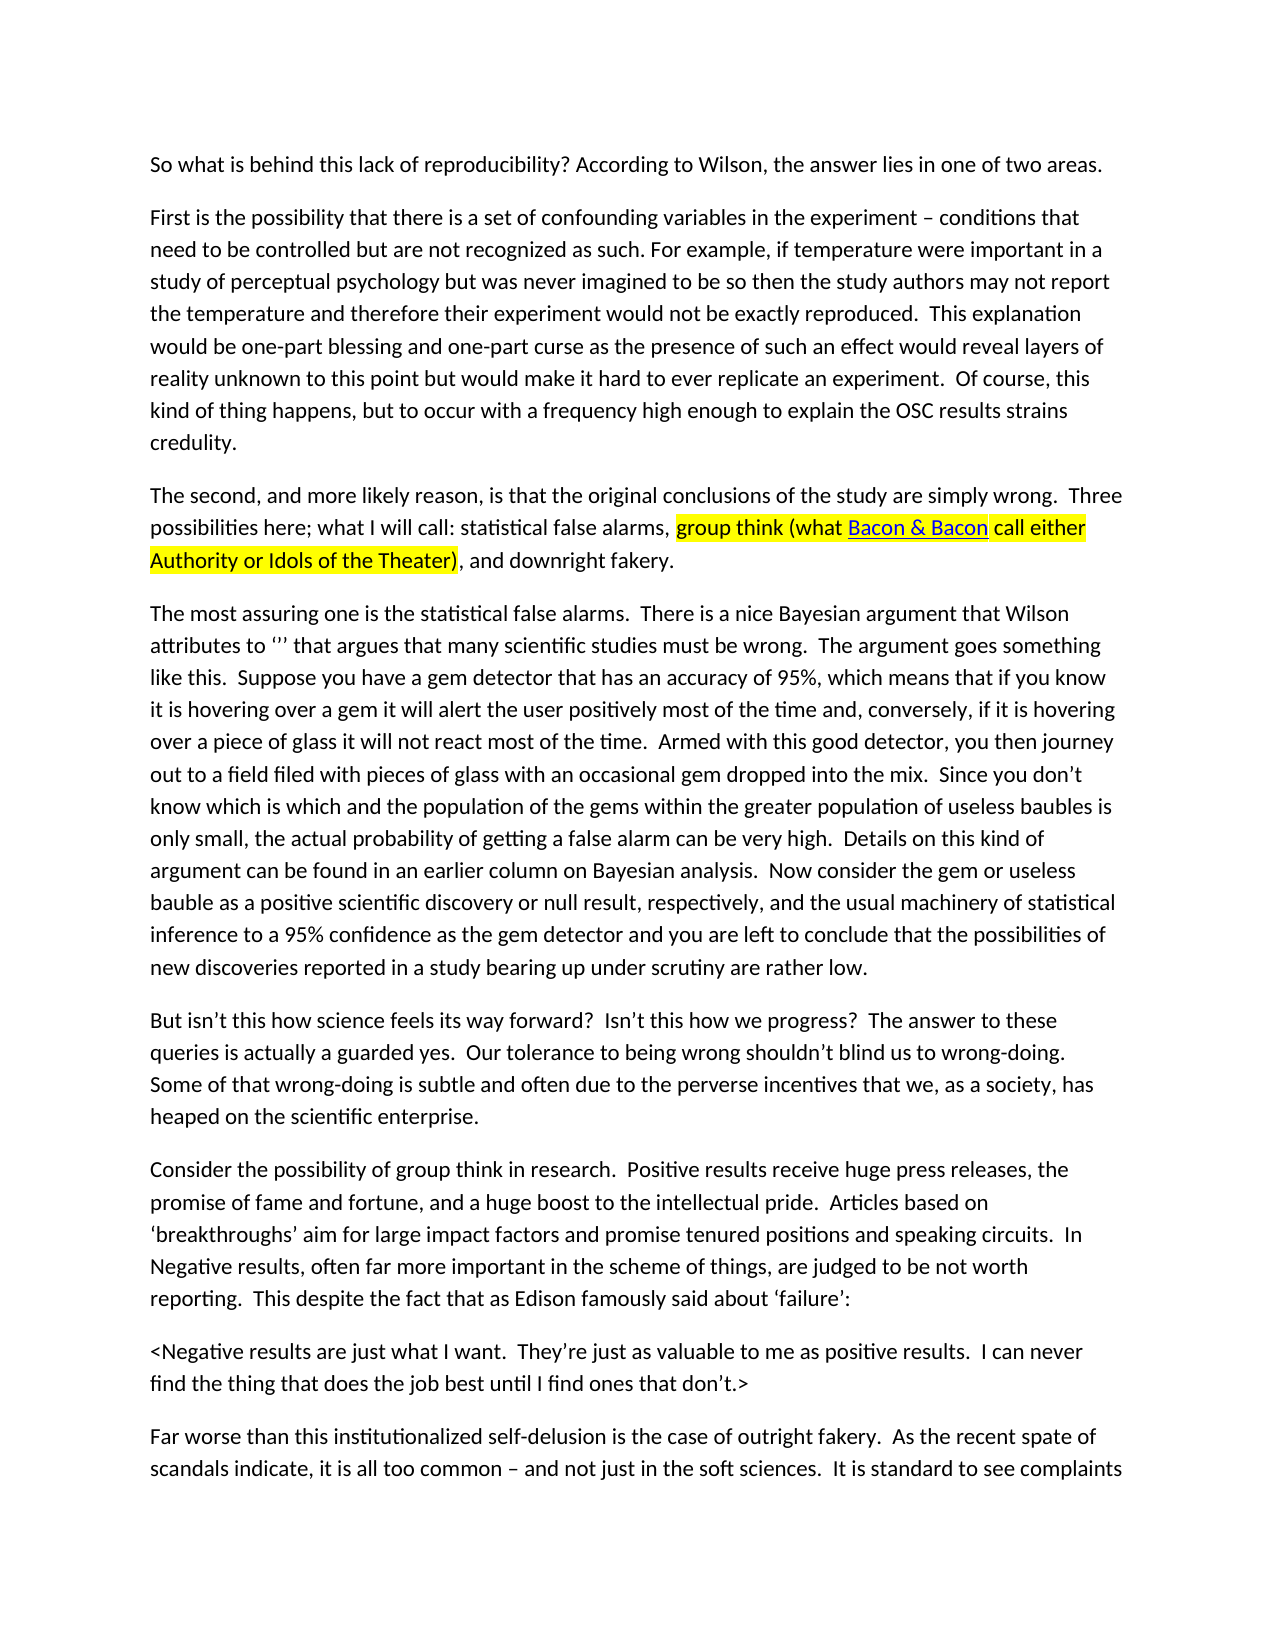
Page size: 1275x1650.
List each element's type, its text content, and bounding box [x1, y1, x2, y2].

text So what is behind this lack of reproducibility? According to Wilson, the answer lies in one of two areas. [150, 150, 1125, 178]
text First is the possibility that there is a set of confounding variables in the experiment – conditions that need to be controlled but are not recognized as such. For example, if temperature were important in a study of perceptual psychology but was never imagined to be so then the study authors may not report the temperature and therefore their experiment would not be exactly reproduced. This explanation would be one-part blessing and one-part curse as the presence of such an effect would reveal layers of reality unknown to this point but would make it hard to ever replicate an experiment. Of course, this kind of thing happens, but to occur with a frequency high enough to explain the OSC results strains credulity. [150, 203, 1125, 456]
text But isn’t this how science feels its way forward? Isn’t this how we progress? The answer to these queries is actually a guarded yes. Our tolerance to being wrong shouldn’t blind us to wrong-doing. Some of that wrong-doing is subtle and often due to the perverse incentives that we, as a society, has heaped on the scientific enterprise. [150, 1006, 1125, 1130]
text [150, 1422, 1125, 1483]
text The most assuring one is the statistical false alarms. There is a nice Bayesian argument that Wilson attributes to ‘’’ that argues that many scientific studies must be wrong. The argument goes something like this. Suppose you have a gem detector that has an accuracy of 95%, which means that if you know it is hovering over a gem it will alert the user positively most of the time and, conversely, if it is hovering over a piece of glass it will not react most of the time. Armed with this good detector, you then journey out to a field filed with pieces of glass with an occasional gem dropped into the mix. Since you don’t know which is which and the population of the gems within the greater population of useless baubles is only small, the actual probability of getting a false alarm can be very high. Details on this kind of argument can be found in an earlier column on Bayesian analysis. Now consider the gem or useless bauble as a positive scientific discovery or null result, respectively, and the usual machinery of statistical inference to a 95% confidence as the gem detector and you are left to conclude that the possibilities of new discoveries reported in a study bearing up under scrutiny are rather low. [150, 599, 1125, 981]
text Consider the possibility of group think in research. Positive results receive huge press releases, the promise of fame and fortune, and a huge boost to the intellectual pride. Articles based on ‘breakthroughs’ aim for large impact factors and promise tenured positions and speaking circuits. In Negative results, often far more important in the scheme of things, are judged to be not worth reporting. This despite the fact that as Edison famously said about ‘failure’: [150, 1155, 1125, 1312]
text The second, and more likely reason, is that the original conclusions of the study are simply wrong. Three possibilities here; what I will call: statistical false alarms, group think (what Bacon & Bacon call either Authority or Idols of the Theater), and downright fakery. [150, 481, 1125, 574]
text <Negative results are just what I want. They’re just as valuable to me as positive results. I can never find the thing that does the job best until I find ones that don’t.> [150, 1337, 1125, 1397]
